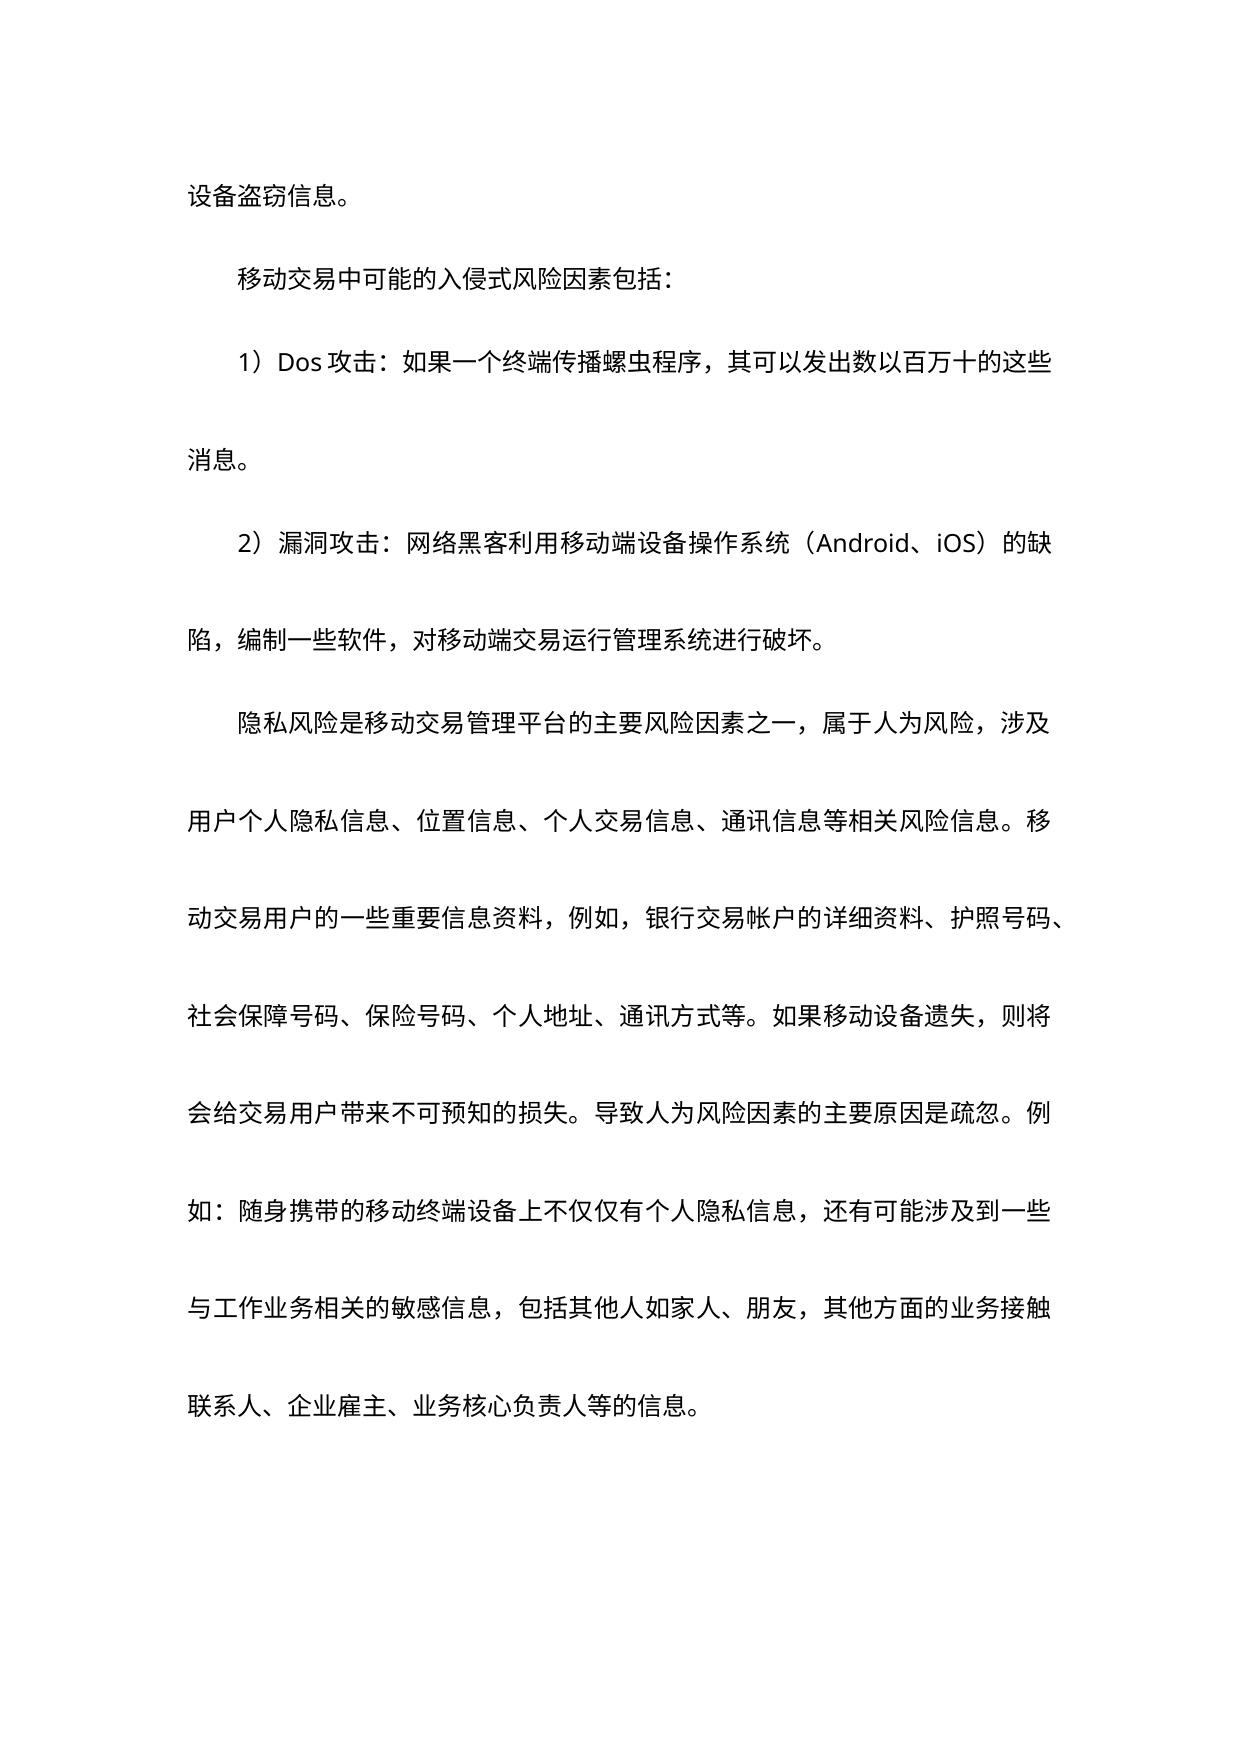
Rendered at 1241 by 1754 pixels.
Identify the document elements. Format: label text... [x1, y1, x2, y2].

text 隐私风险是移动交易管理平台的主要风险因素之一，属于人为风险，涉及用户个人隐私信息、位置信息、个人交易信息、通讯信息等相关风险信息。移动交易用户的一些重要信息资料，例如，银行交易帐户的详细资料、护照号码、社会保障号码、保险号码、个人地址、通讯方式等。如果移动设备遗失，则将会给交易用户带来不可预知的损失。导致人为风险因素的主要原因是疏忽。例如：随身携带的移动终端设备上不仅仅有个人隐私信息，还有可能涉及到一些与工作业务相关的敏感信息，包括其他人如家人、朋友，其他方面的业务接触联系人、企业雇主、业务核心负责人等的信息。 [187, 689, 1053, 1437]
text 2）漏洞攻击：网络黑客利用移动端设备操作系统（Android、iOS）的缺陷，编制一些软件，对移动端交易运行管理系统进行破坏。 [187, 509, 1053, 671]
text 1）Dos攻击：如果一个终端传播螺虫程序，其可以发出数以百万十的这些消息。 [187, 328, 1053, 491]
text 移动交易中可能的入侵式风险因素包括： [187, 245, 1053, 310]
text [187, 162, 1053, 227]
